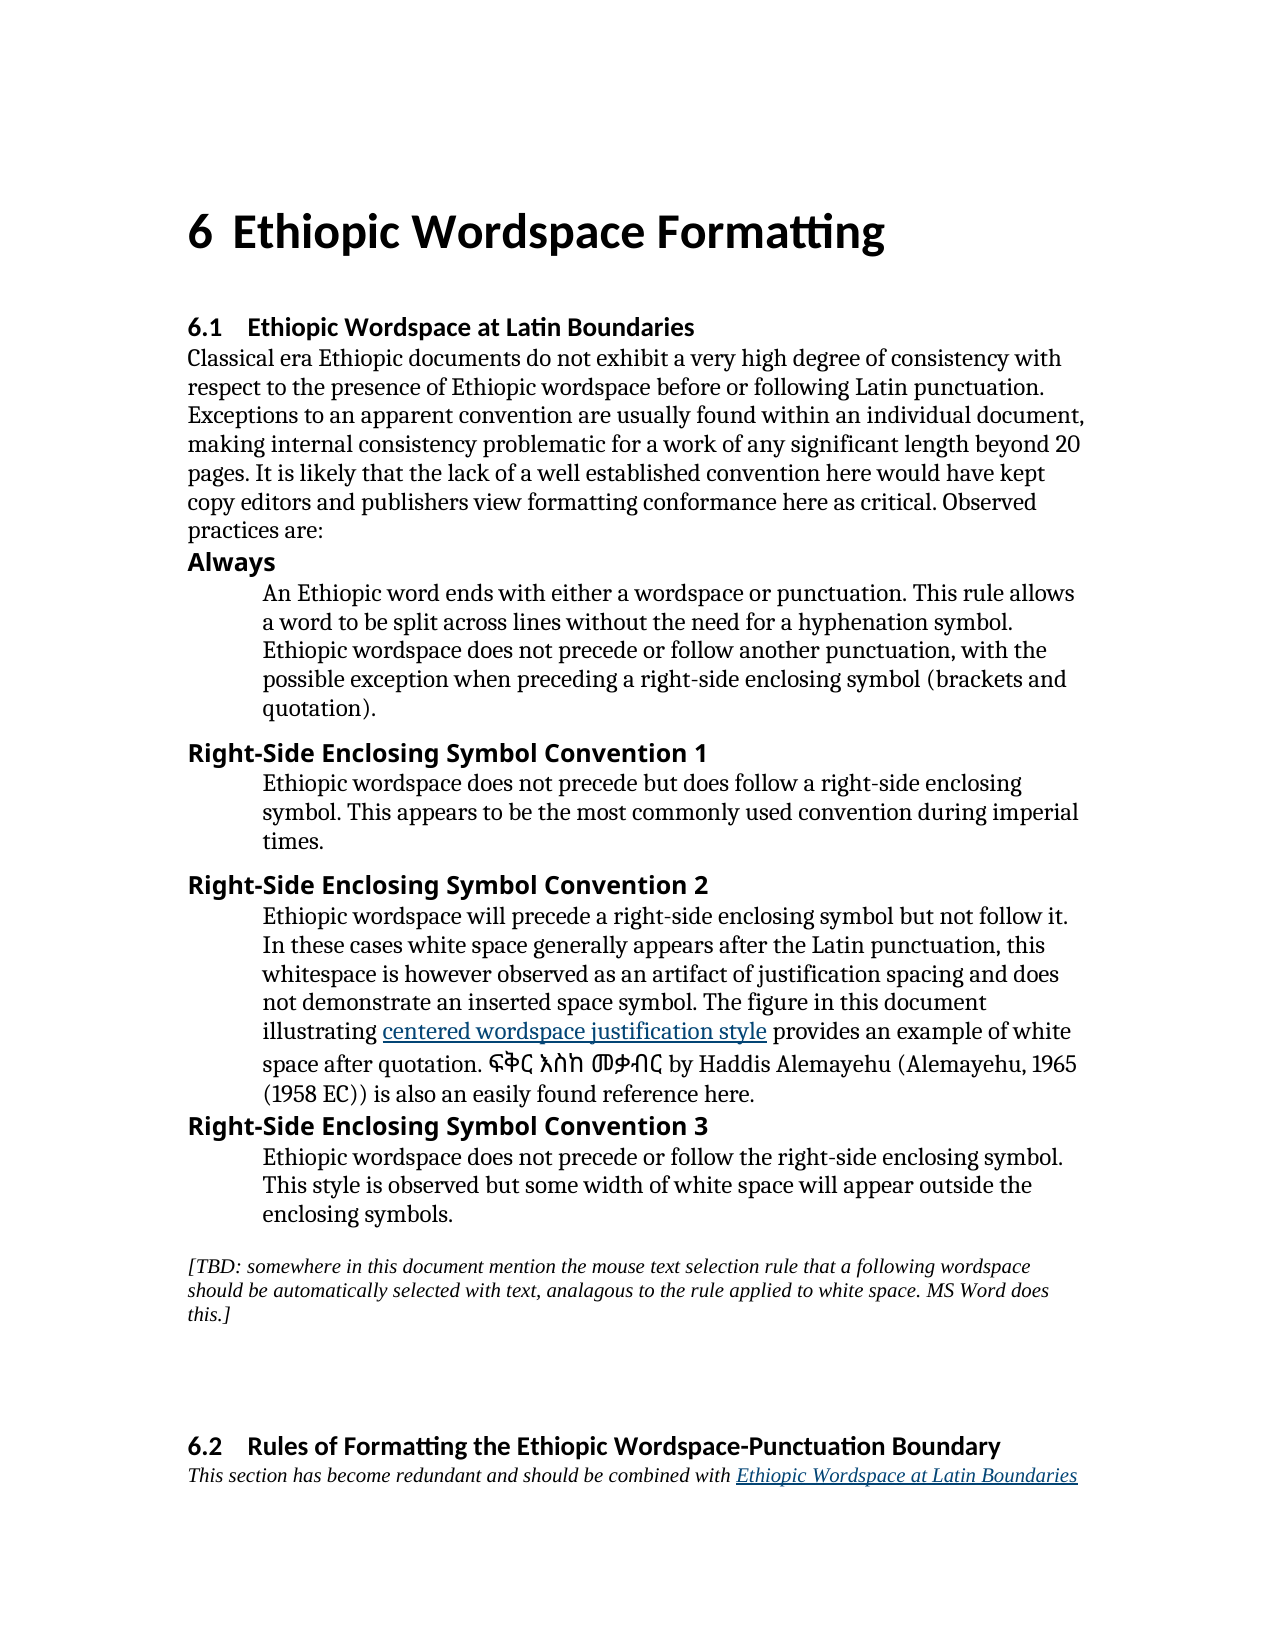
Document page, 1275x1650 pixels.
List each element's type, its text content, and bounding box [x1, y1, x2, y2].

text Classical era Ethiopic documents do not exhibit a very high degree of consistency with respect to the presence of Ethiopic wordspace before or following Latin punctuation. Exceptions to an apparent convention are usually found within an individual document, making internal consistency problematic for a work of any significant length beyond 20 pages. It is likely that the lack of a well established convention here would have kept copy editors and publishers view formatting conformance here as critical. Observed practices are: [187, 344, 1087, 545]
subtitle Ethiopic Wordspace at Latin Boundaries [187, 311, 1087, 344]
subtitle Ethiopic Wordspace Formatting [187, 200, 1087, 261]
subtitle Rules of Formatting the Ethiopic Wordspace-Punctuation Boundary [187, 1429, 1087, 1462]
text Always [187, 545, 1087, 579]
text Ethiopic wordspace does not precede but does follow a right-side enclosing symbol. This appears to be the most commonly used convention during imperial times. [262, 769, 1087, 856]
text [TBD: somewhere in this document mention the mouse text selection rule that a following wordspace should be automatically selected with text, analagous to the rule applied to white space. MS Word does this.] [187, 1254, 1087, 1326]
text Right-Side Enclosing Symbol Convention 3 [187, 1109, 1087, 1143]
text Ethiopic wordspace will precede a right-side enclosing symbol but not follow it. In these cases white space generally appears after the Latin punctuation, this whitespace is however observed as an artifact of justification spacing and does not demonstrate an inserted space symbol. The figure in this document illustrating centered wordspace justification style provides an example of white space after quotation. ፍቅር እስከ መቃብር by Haddis Alemayehu (Alemayehu, 1965 (1958 EC)) is also an easily found reference here. [262, 902, 1087, 1109]
text Ethiopic wordspace does not precede or follow the right-side enclosing symbol. This style is observed but some width of white space will appear outside the enclosing symbols. [262, 1143, 1087, 1229]
text Right-Side Enclosing Symbol Convention 1 [187, 735, 1087, 769]
text An Ethiopic word ends with either a wordspace or punctuation. This rule allows a word to be split across lines without the need for a hyphenation symbol. Ethiopic wordspace does not precede or follow another punctuation, with the possible exception when preceding a right-side enclosing symbol (brackets and quotation). [262, 579, 1087, 723]
text Right-Side Enclosing Symbol Convention 2 [187, 868, 1087, 902]
text This section has become redundant and should be combined with Ethiopic Wordspace at Latin Boundaries [187, 1462, 1087, 1487]
